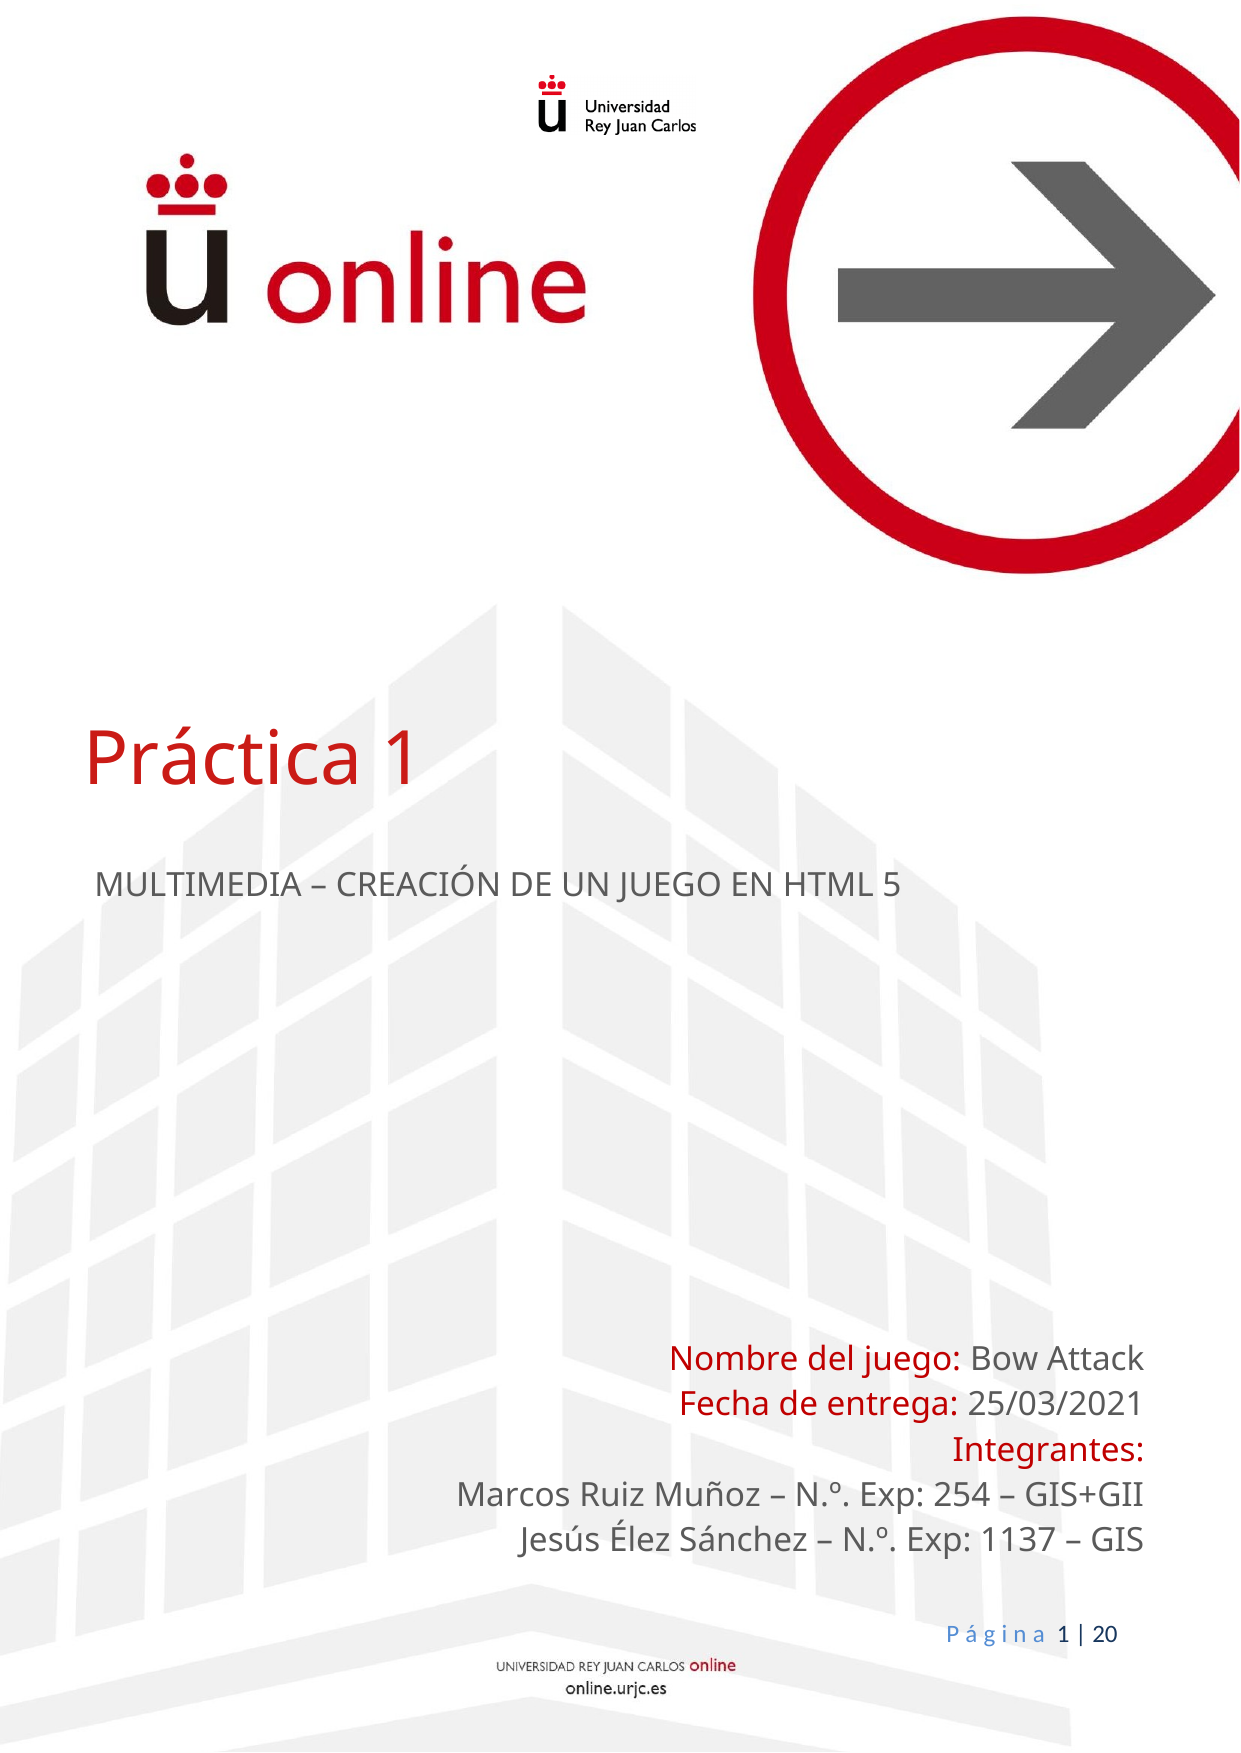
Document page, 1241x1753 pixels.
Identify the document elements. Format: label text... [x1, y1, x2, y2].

title Práctica 1 [83, 704, 1144, 807]
text MULTIMEDIA – CREACIÓN DE UN JUEGO EN HTML 5 [94, 860, 1144, 906]
text Marcos Ruiz Muñoz – N.º. Exp: 254 – GIS+GII [94, 1471, 1144, 1516]
text Fecha de entrega: 25/03/2021 [94, 1380, 1144, 1425]
text Integrantes: [94, 1425, 1144, 1471]
text Nombre del juego: Bow Attack [94, 1334, 1144, 1380]
picture [0, 4, 1240, 1752]
text Jesús Élez Sánchez – N.º. Exp: 1137 – GIS [94, 1516, 1144, 1562]
